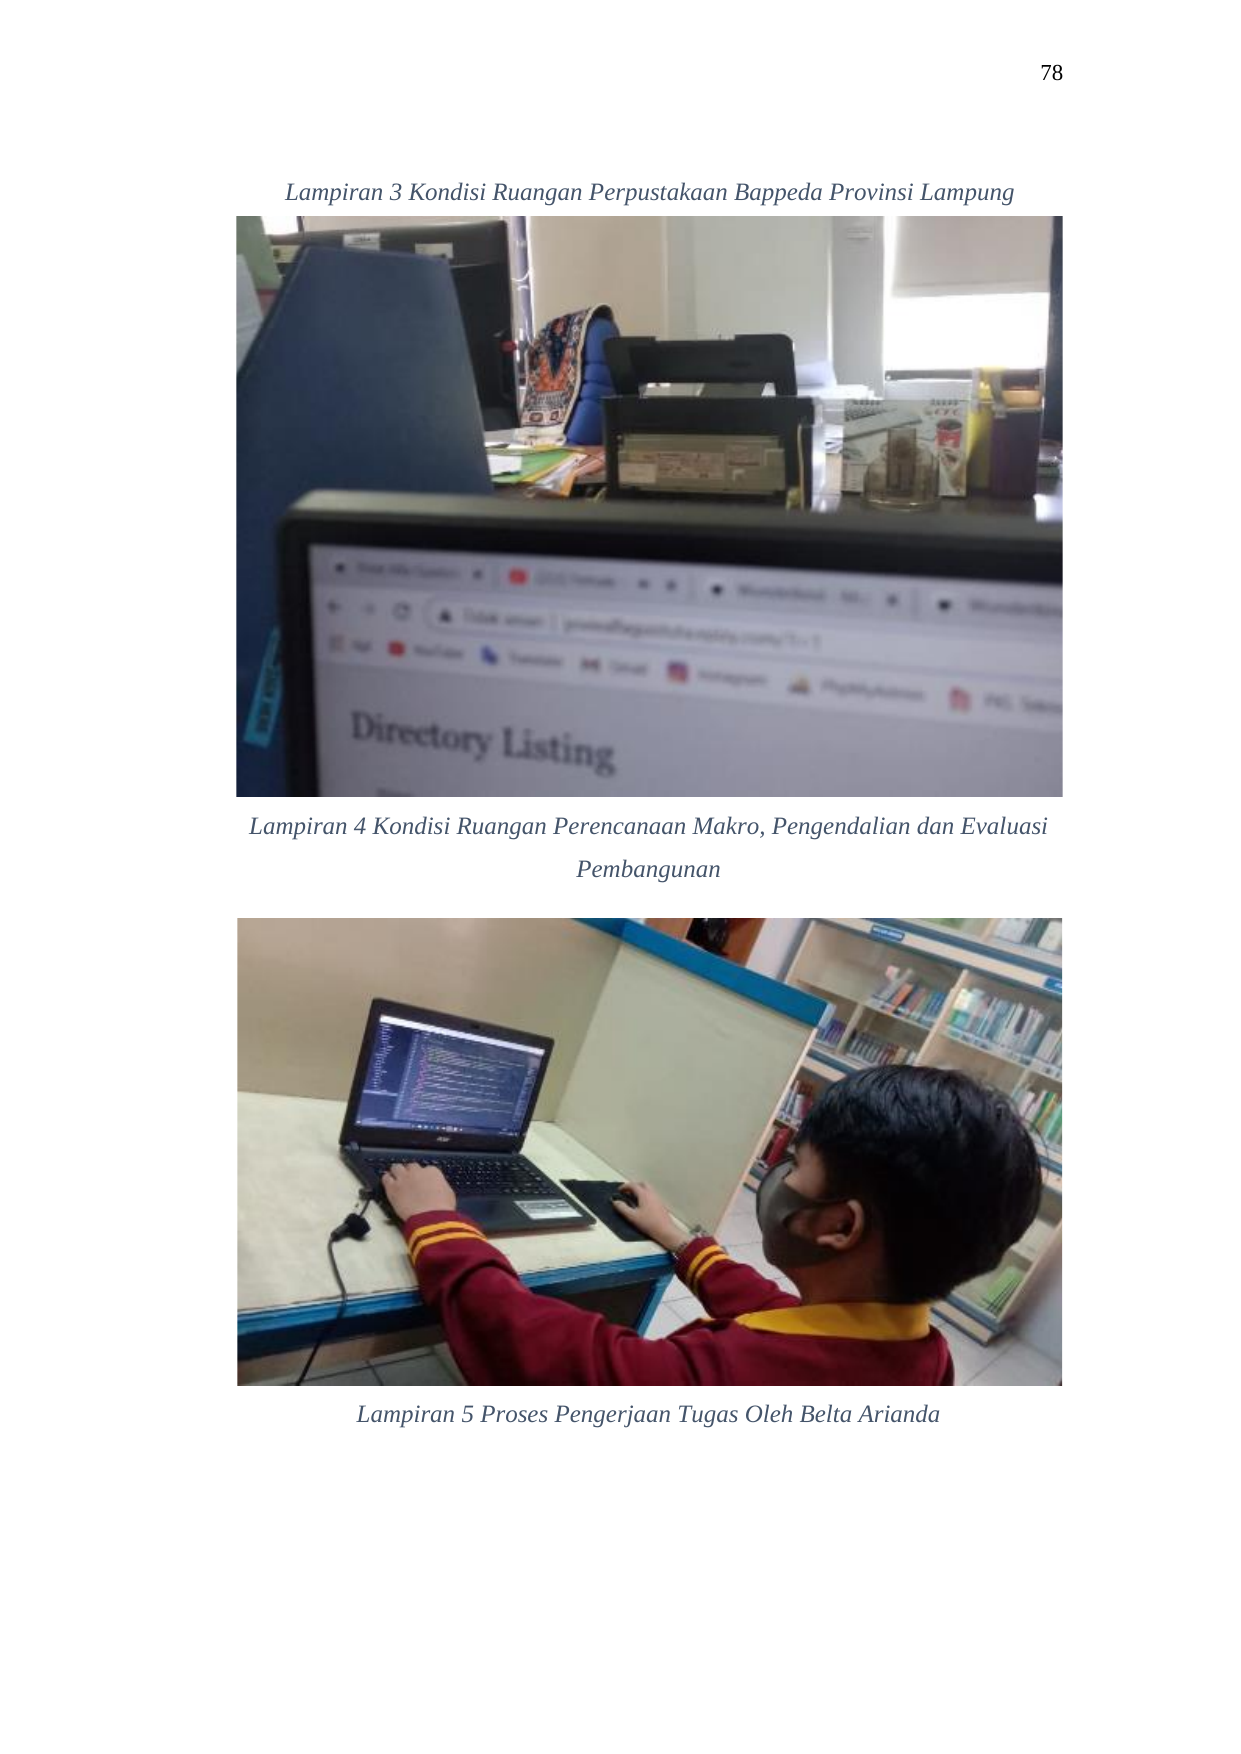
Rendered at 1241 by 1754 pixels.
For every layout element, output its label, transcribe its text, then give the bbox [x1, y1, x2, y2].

text Lampiran 5 Proses Pengerjaan Tugas Oleh Belta Arianda [236, 1399, 1063, 1427]
picture [236, 216, 1063, 797]
text Lampiran 3 Kondisi Ruangan Perpustakaan Bappeda Provinsi LampungLampiran 4 Kondisi Ruangan Perencanaan Makro, Pengendalian dan Evaluasi Pembangunan [236, 797, 1063, 883]
text Lampiran 3 Kondisi Ruangan Perpustakaan Bappeda Provinsi LampungLampiran 4 Kondisi Ruangan Perencanaan Makro, Pengendalian dan Evaluasi Pembangunan [236, 177, 1063, 216]
picture [237, 918, 1063, 1386]
